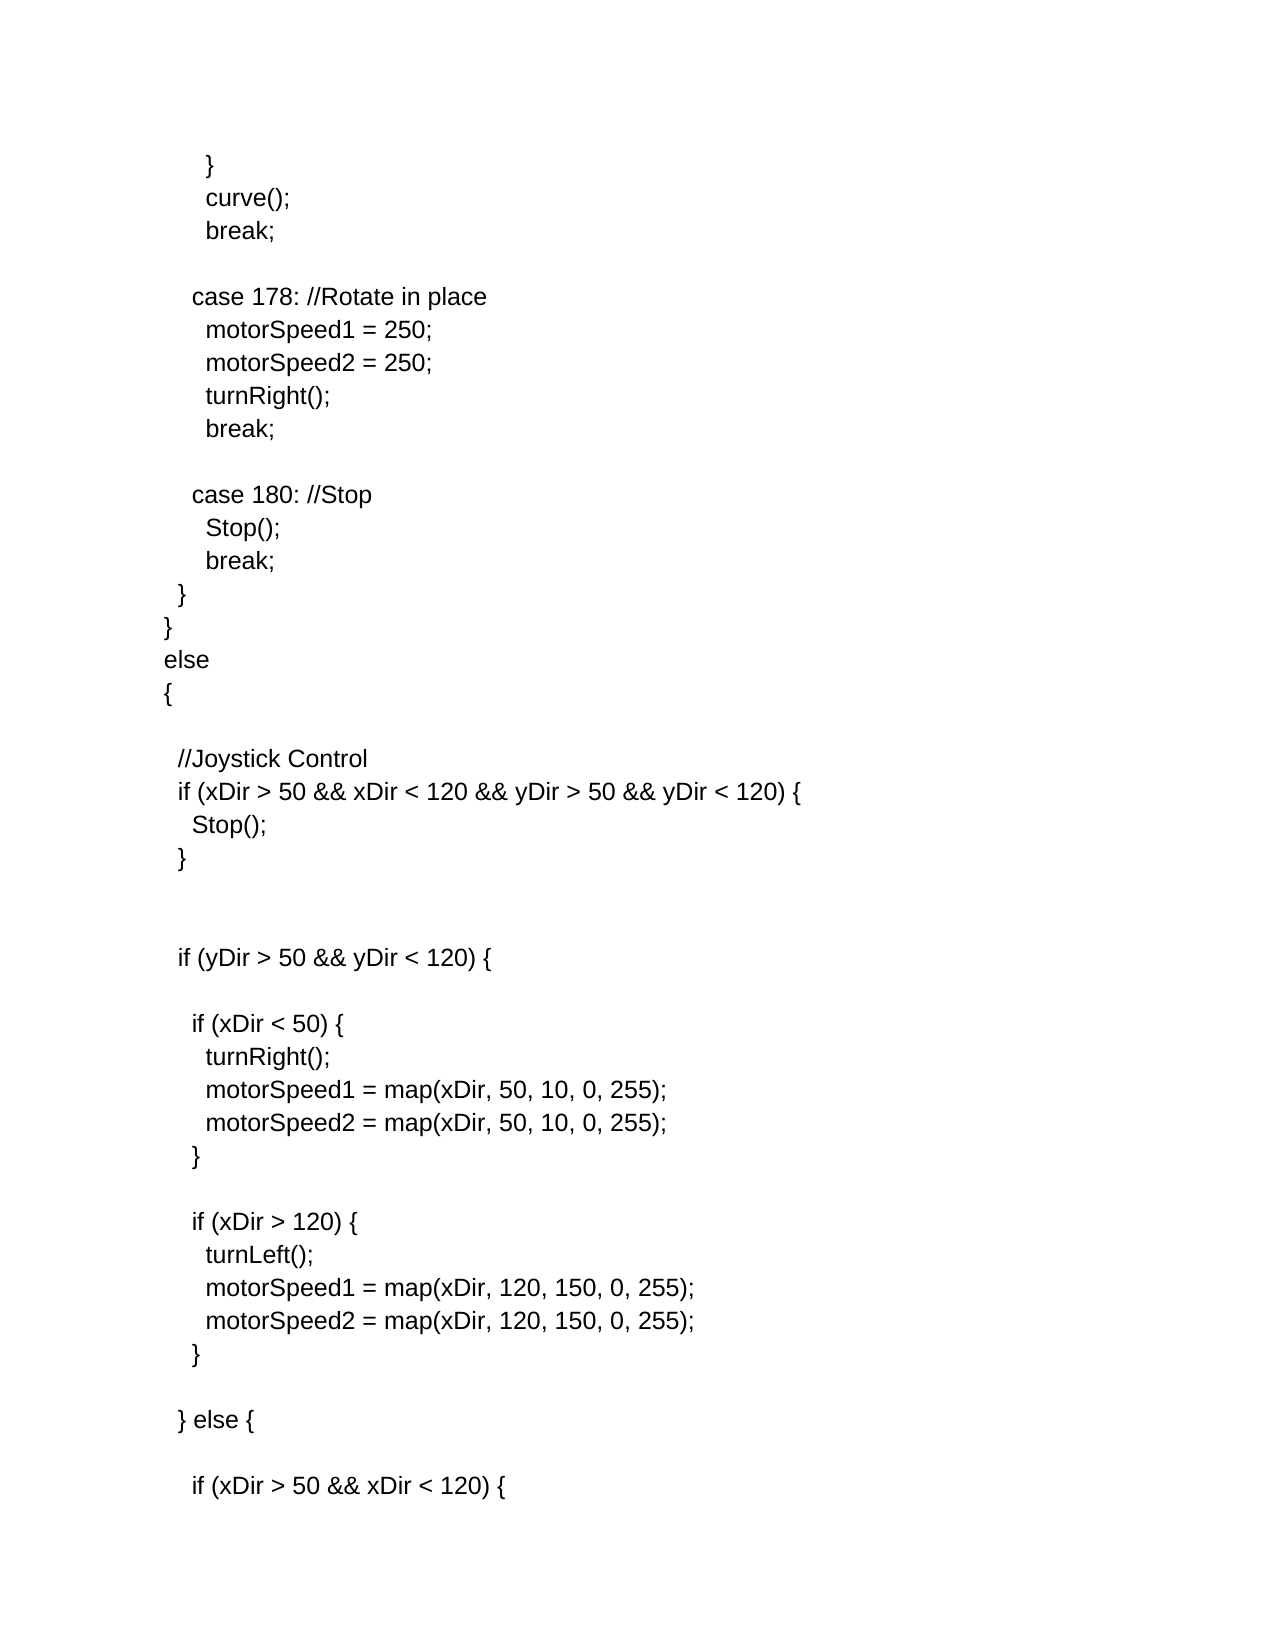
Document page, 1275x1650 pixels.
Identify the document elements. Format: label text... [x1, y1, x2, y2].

text if (xDir > 50 && xDir < 120 && yDir > 50 && yDir < 120) { [150, 777, 1125, 806]
text } [150, 612, 1125, 641]
text motorSpeed1 = 250; [150, 315, 1125, 344]
text Stop(); [150, 810, 1125, 839]
text motorSpeed2 = map(xDir, 50, 10, 0, 255); [150, 1108, 1125, 1136]
text curve(); [150, 183, 1125, 212]
text turnRight(); [150, 1042, 1125, 1070]
text if (xDir > 120) { [150, 1207, 1125, 1235]
text turnRight(); [150, 381, 1125, 410]
text if (xDir < 50) { [150, 1008, 1125, 1037]
text } [150, 579, 1125, 608]
text case 178: //Rotate in place [150, 282, 1125, 311]
text break; [150, 414, 1125, 443]
text motorSpeed1 = map(xDir, 120, 150, 0, 255); [150, 1273, 1125, 1301]
text } else { [150, 1405, 1125, 1433]
text } [150, 843, 1125, 872]
text //Joystick Control [150, 744, 1125, 773]
text if (yDir > 50 && yDir < 120) { [150, 942, 1125, 971]
text } [150, 1141, 1125, 1169]
text break; [150, 216, 1125, 245]
text motorSpeed2 = map(xDir, 120, 150, 0, 255); [150, 1306, 1125, 1334]
text else [150, 645, 1125, 674]
text case 180: //Stop [150, 480, 1125, 509]
text motorSpeed2 = 250; [150, 348, 1125, 377]
text } [150, 1339, 1125, 1367]
text if (xDir > 50 && xDir < 120) { [150, 1471, 1125, 1499]
text break; [150, 546, 1125, 575]
text turnLeft(); [150, 1240, 1125, 1268]
text motorSpeed1 = map(xDir, 50, 10, 0, 255); [150, 1074, 1125, 1103]
text Stop(); [150, 513, 1125, 542]
text { [150, 678, 1125, 707]
text } [150, 150, 1125, 179]
